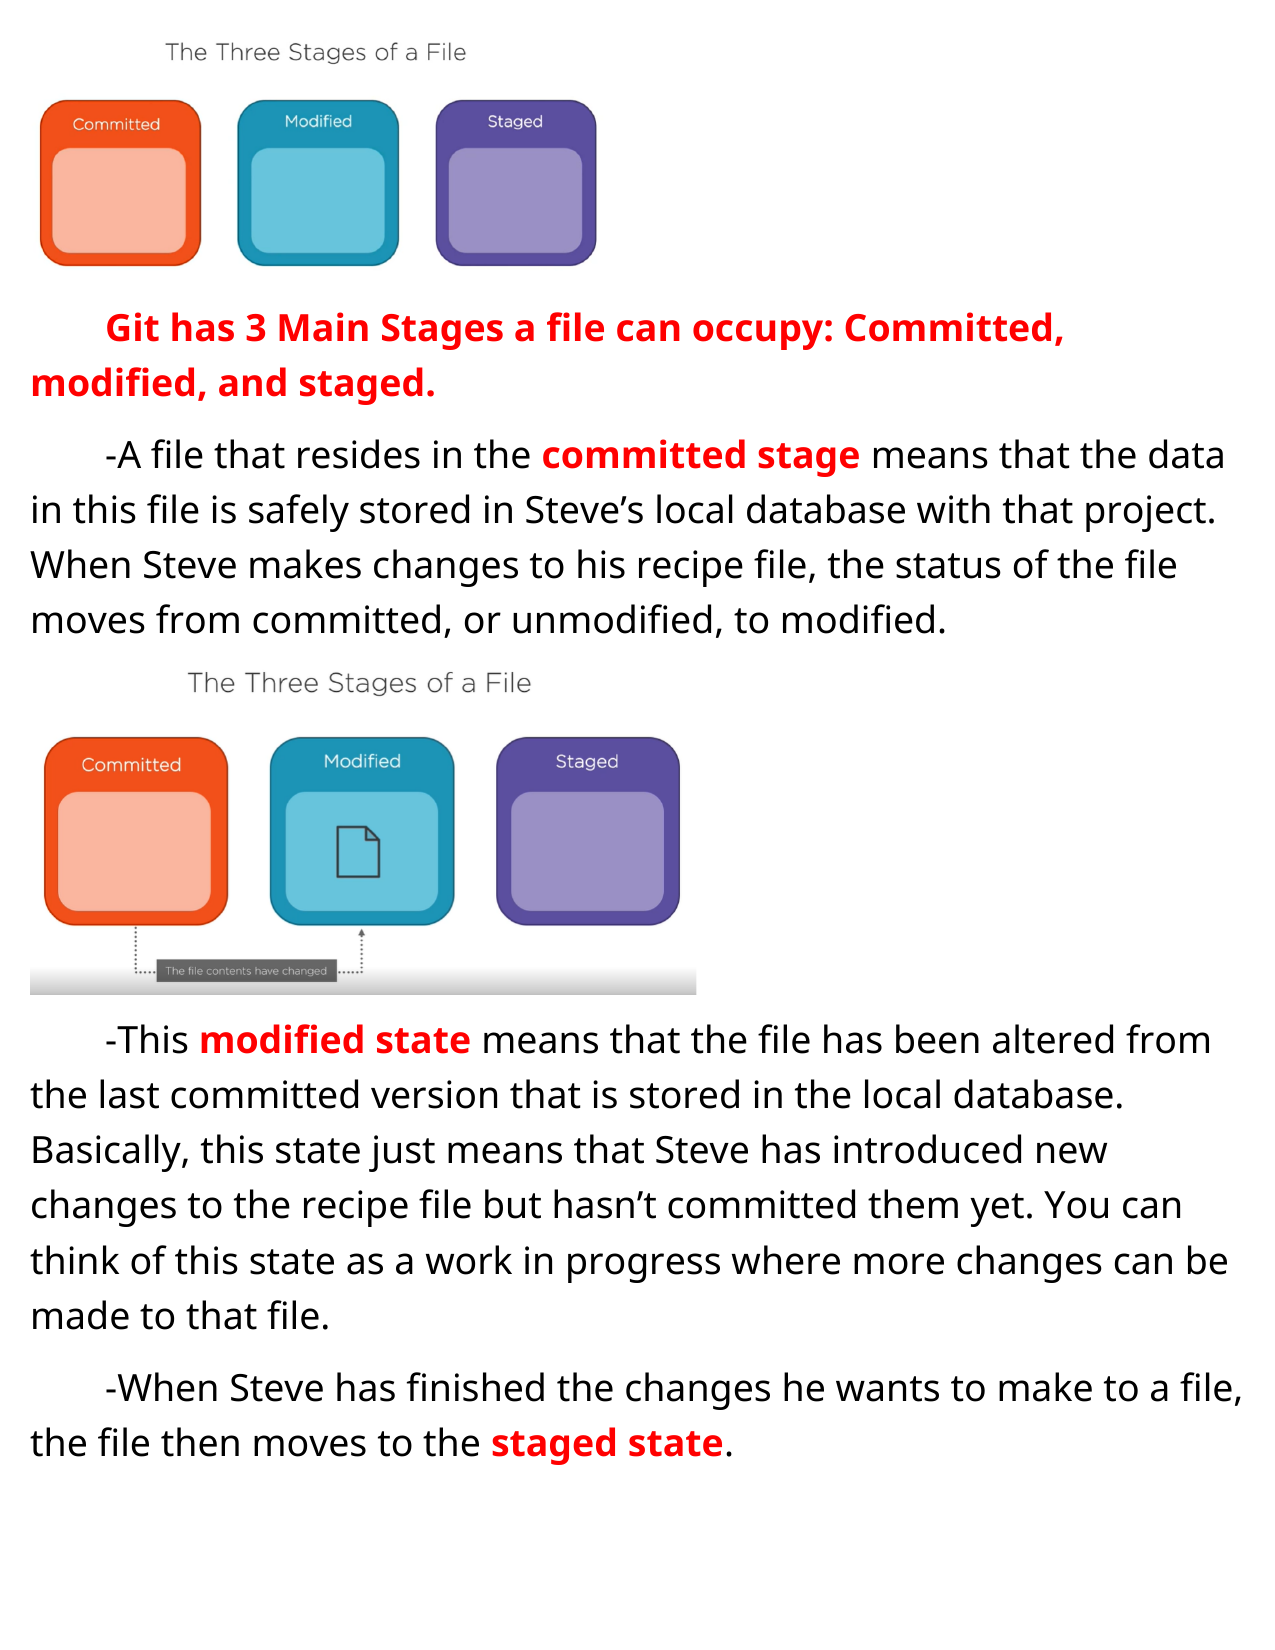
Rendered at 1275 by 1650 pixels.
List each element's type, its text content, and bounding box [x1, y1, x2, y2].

text -When Steve has finished the changes he wants to make to a file, the file then moves to the staged state. [30, 1361, 1245, 1467]
text -This modified state means that the file has been altered from the last committed version that is stored in the local database. Basically, this state just means that Steve has introduced new changes to the recipe file but hasn’t committed them yet. You can think of this state as a work in progress where more changes can be made to that file. [30, 1013, 1245, 1340]
text -A file that resides in the committed stage means that the data in this file is safely stored in Steve’s local database with that project. When Steve makes changes to his recipe file, the status of the file moves from committed, or unmodified, to modified. [30, 428, 1245, 644]
text Git has 3 Main Stages a file can occupy: Committed, modified, and staged. [30, 301, 1245, 407]
picture [30, 665, 697, 995]
picture [30, 30, 609, 283]
